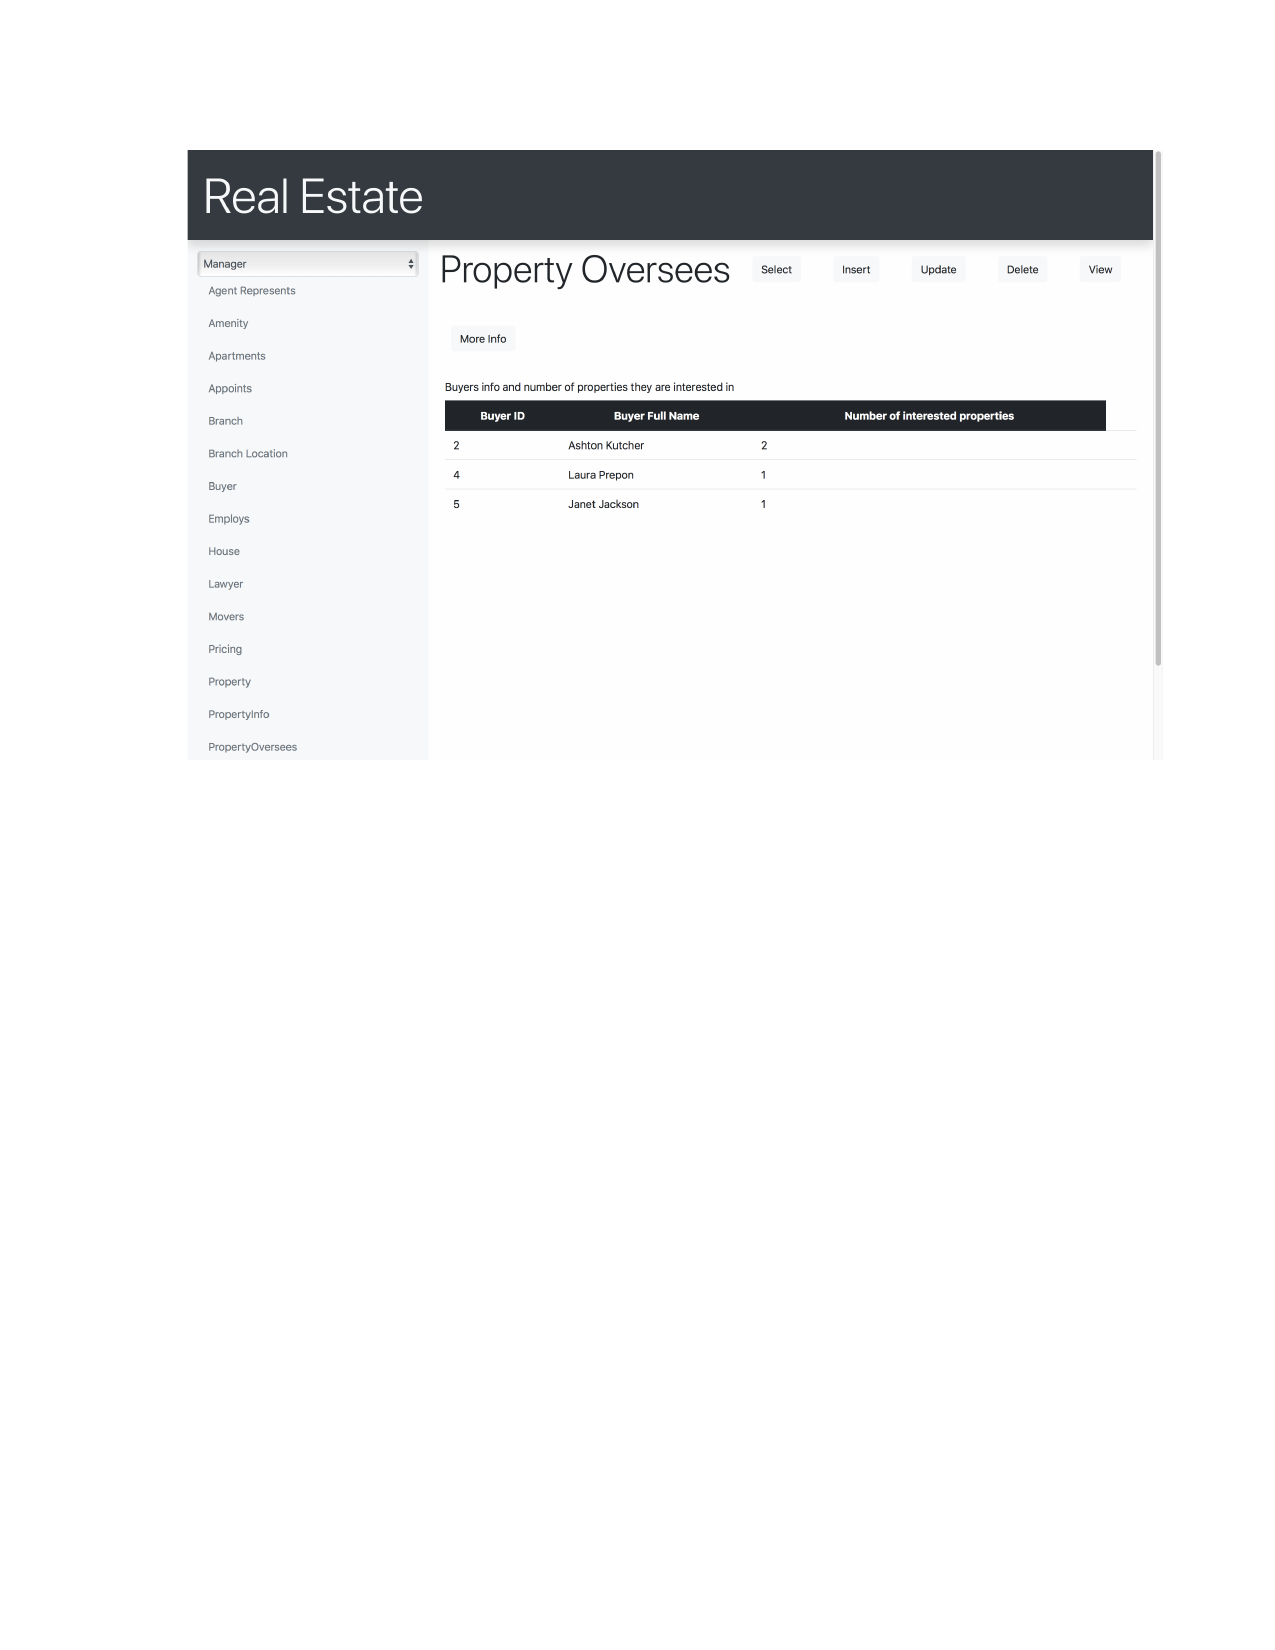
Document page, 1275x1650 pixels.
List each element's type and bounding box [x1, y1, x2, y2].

picture [187, 150, 1163, 760]
